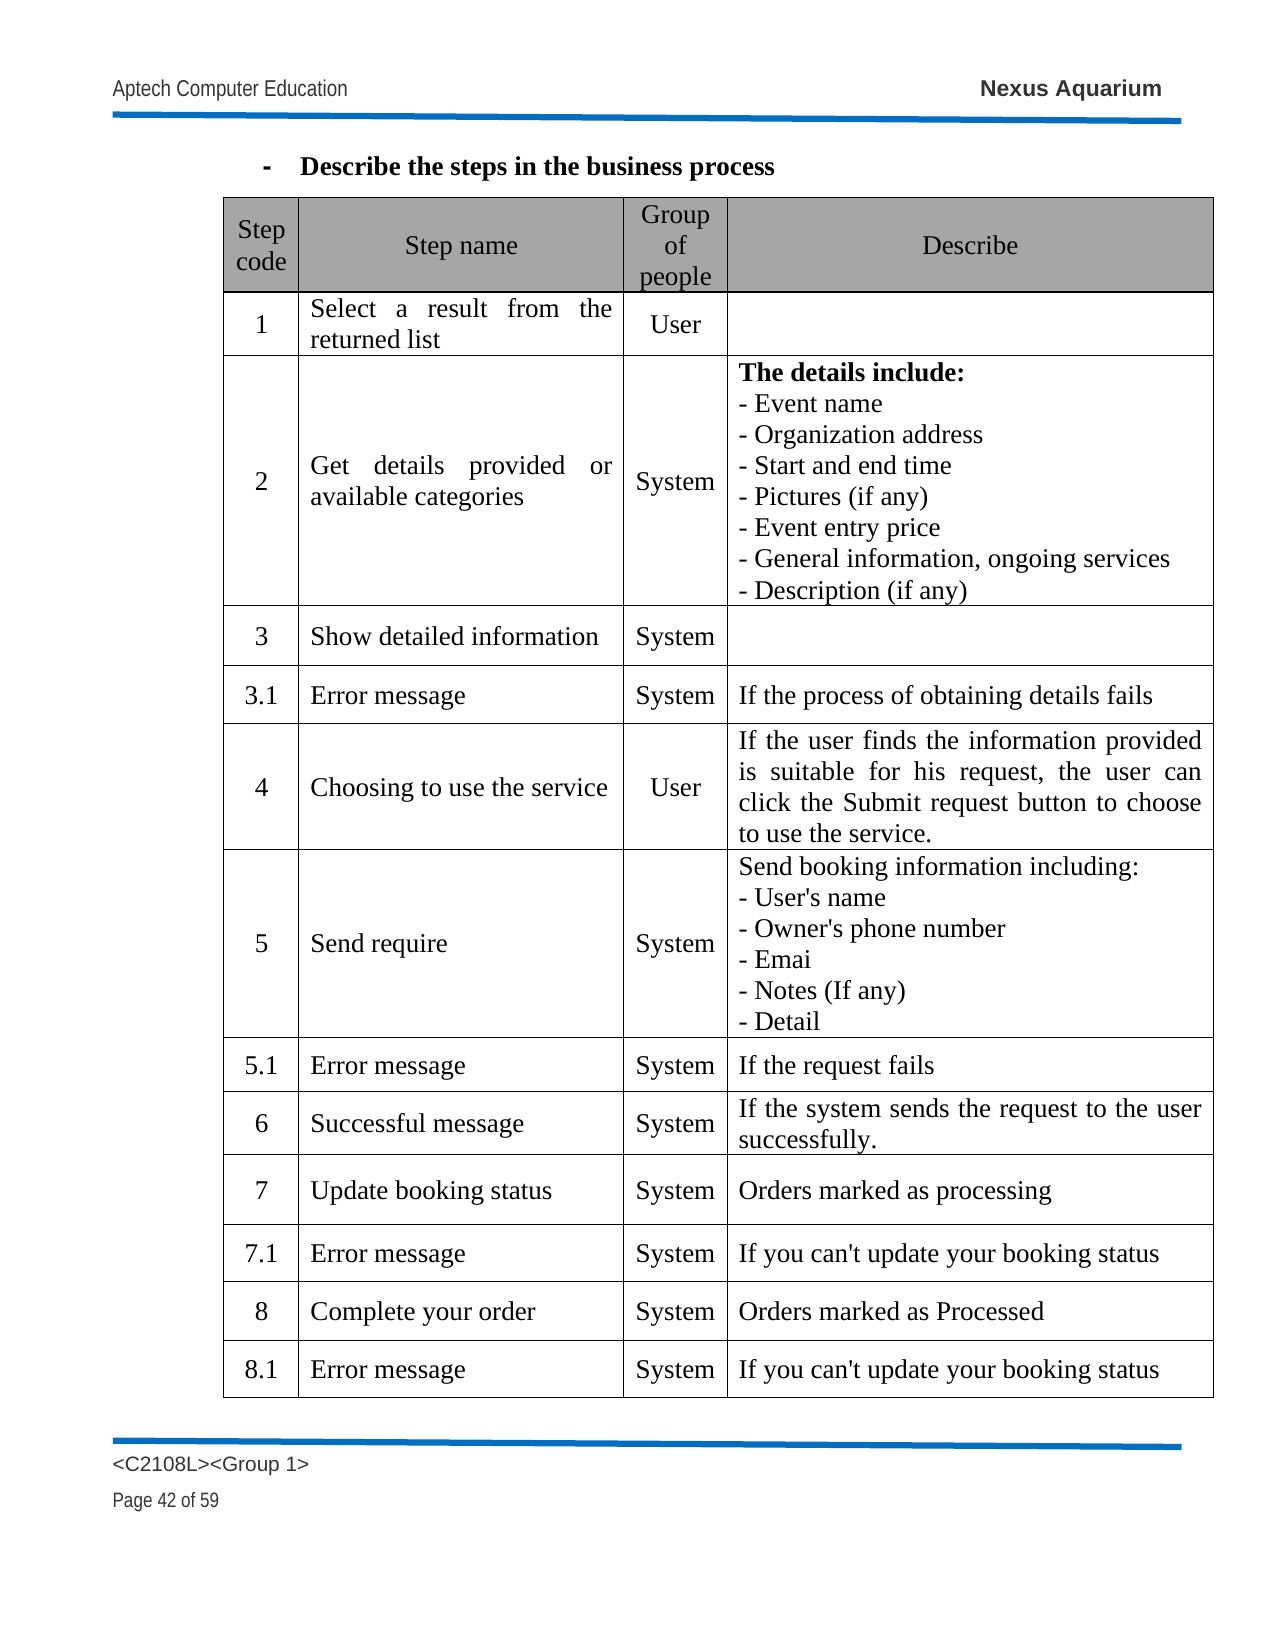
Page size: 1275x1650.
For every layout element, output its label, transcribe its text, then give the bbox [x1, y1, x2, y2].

table_cell 4 [224, 724, 298, 849]
table_cell 5.1 [224, 1038, 298, 1091]
table_cell Orders marked as processing [728, 1155, 1213, 1224]
table_cell System [624, 850, 727, 1037]
table_cell 7 [224, 1155, 298, 1224]
table_cell System [624, 356, 727, 605]
table_cell Get details provided or available categories [299, 356, 623, 605]
table_cell 3.1 [224, 666, 298, 723]
table_header Group of people [624, 198, 727, 291]
table_cell Error message [299, 1225, 623, 1281]
table_cell 5 [224, 850, 298, 1037]
table_cell If the system sends the request to the user successfully. [728, 1092, 1213, 1154]
table_cell Update booking status [299, 1155, 623, 1224]
table_cell If you can't update your booking status [728, 1225, 1213, 1281]
table_cell If the user finds the information provided is suitable for his request, the user can click the Submit request button to choose to use the service. [728, 724, 1213, 849]
table_cell User [624, 724, 727, 849]
table_cell 8 [224, 1282, 298, 1340]
table_header Describe [728, 198, 1213, 291]
table_cell Choosing to use the service [299, 724, 623, 849]
table_cell 8.1 [224, 1341, 298, 1397]
table_cell 7.1 [224, 1225, 298, 1281]
table_cell [728, 606, 1213, 665]
table_cell User [624, 293, 727, 355]
table_header Step code [224, 198, 298, 291]
table_cell If the process of obtaining details fails [728, 666, 1213, 723]
table_cell System [624, 1225, 727, 1281]
table_cell System [624, 1038, 727, 1091]
table_cell Successful message [299, 1092, 623, 1154]
table_cell [728, 293, 1213, 355]
table_cell System [624, 606, 727, 665]
table_cell Select a result from the returned list [299, 293, 623, 355]
table_cell 6 [224, 1092, 298, 1154]
table_cell Error message [299, 1341, 623, 1397]
table_cell 1 [224, 293, 298, 355]
table_cell System [624, 1092, 727, 1154]
table_cell The details include: - Event name - Organization address - Start and end time - Pictures (if any) - Event entry price - General information, ongoing services - Description (if any) [728, 356, 1213, 605]
table_cell If you can't update your booking status [728, 1341, 1213, 1397]
table_cell System [624, 1282, 727, 1340]
table_cell System [624, 666, 727, 723]
table_cell Complete your order [299, 1282, 623, 1340]
list Describe the steps in the business process [262, 150, 1106, 181]
table_cell System [624, 1155, 727, 1224]
table_header Step name [299, 198, 623, 291]
table_cell Show detailed information [299, 606, 623, 665]
table_cell System [624, 1341, 727, 1397]
table_cell Error message [299, 666, 623, 723]
table_cell 3 [224, 606, 298, 665]
table_cell Orders marked as Processed [728, 1282, 1213, 1340]
table_cell 2 [224, 356, 298, 605]
table_cell Send require [299, 850, 623, 1037]
table_cell Send booking information including: - User's name - Owner's phone number - Emai - Notes (If any) - Detail [728, 850, 1213, 1037]
table_cell If the request fails [728, 1038, 1213, 1091]
table_cell Error message [299, 1038, 623, 1091]
